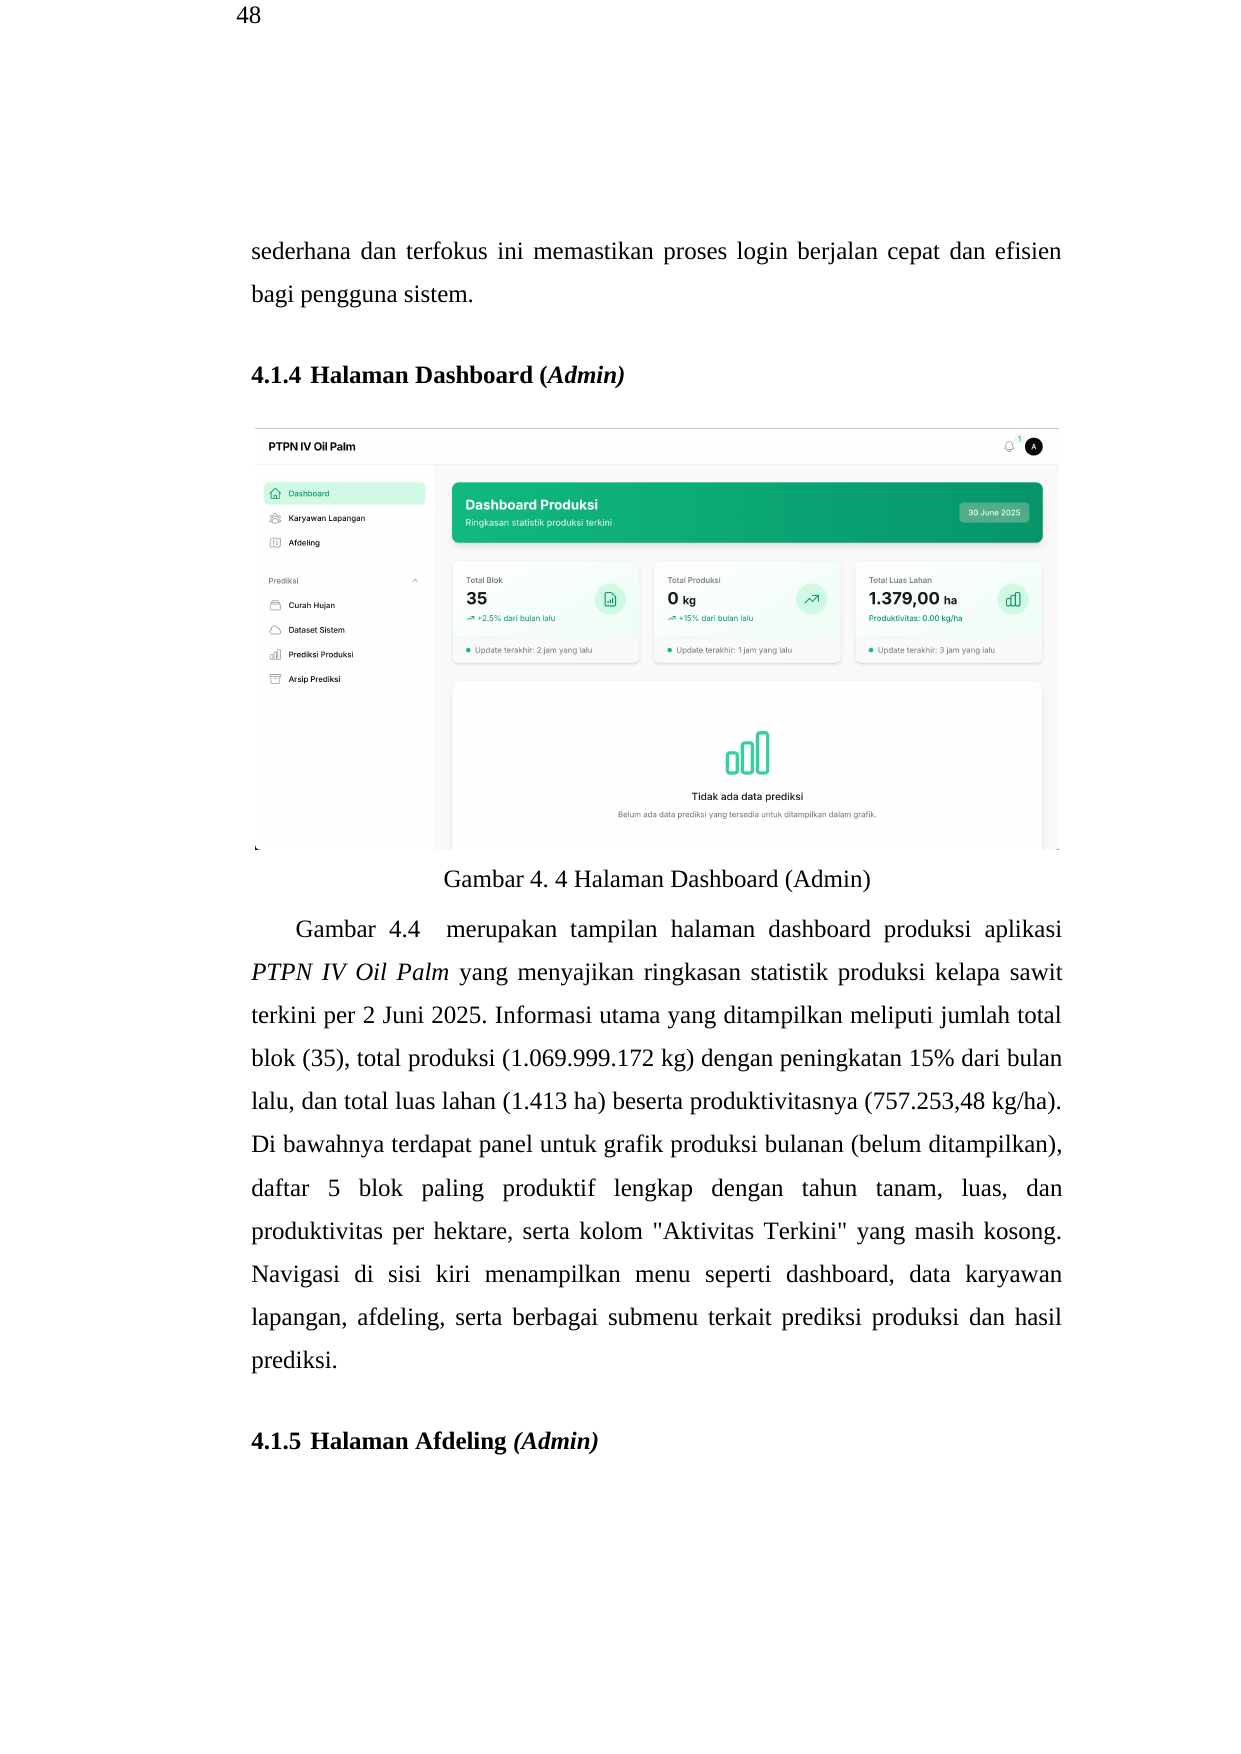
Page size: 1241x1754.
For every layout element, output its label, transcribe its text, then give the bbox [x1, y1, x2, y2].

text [251, 236, 1063, 308]
text Gambar 4.4 merupakan tampilan halaman dashboard produksi aplikasi PTPN IV Oil Palm yang menyajikan ringkasan statistik produksi kelapa sawit terkini per 2 Juni 2025. Informasi utama yang ditampilkan meliputi jumlah total blok (35), total produksi (1.069.999.172 kg) dengan peningkatan 15% dari bulan lalu, dan total luas lahan (1.413 ha) beserta produktivitasnya (757.253,48 kg/ha). Di bawahnya terdapat panel untuk grafik produksi bulanan (belum ditampilkan), daftar 5 blok paling produktif lengkap dengan tahun tanam, luas, dan produktivitas per hektare, serta kolom "Aktivitas Terkini" yang masih kosong. Navigasi di sisi kiri menampilkan menu seperti dashboard, data karyawan lapangan, afdeling, serta berbagai submenu terkait prediksi produksi dan hasil prediksi. [251, 914, 1063, 1374]
list Halaman Dashboard (Admin) [251, 360, 1063, 389]
list Halaman Afdeling (Admin) [251, 1426, 1063, 1454]
text Gambar 4. 4 Halaman Dashboard (Admin) [251, 864, 1063, 893]
picture [255, 428, 1059, 850]
